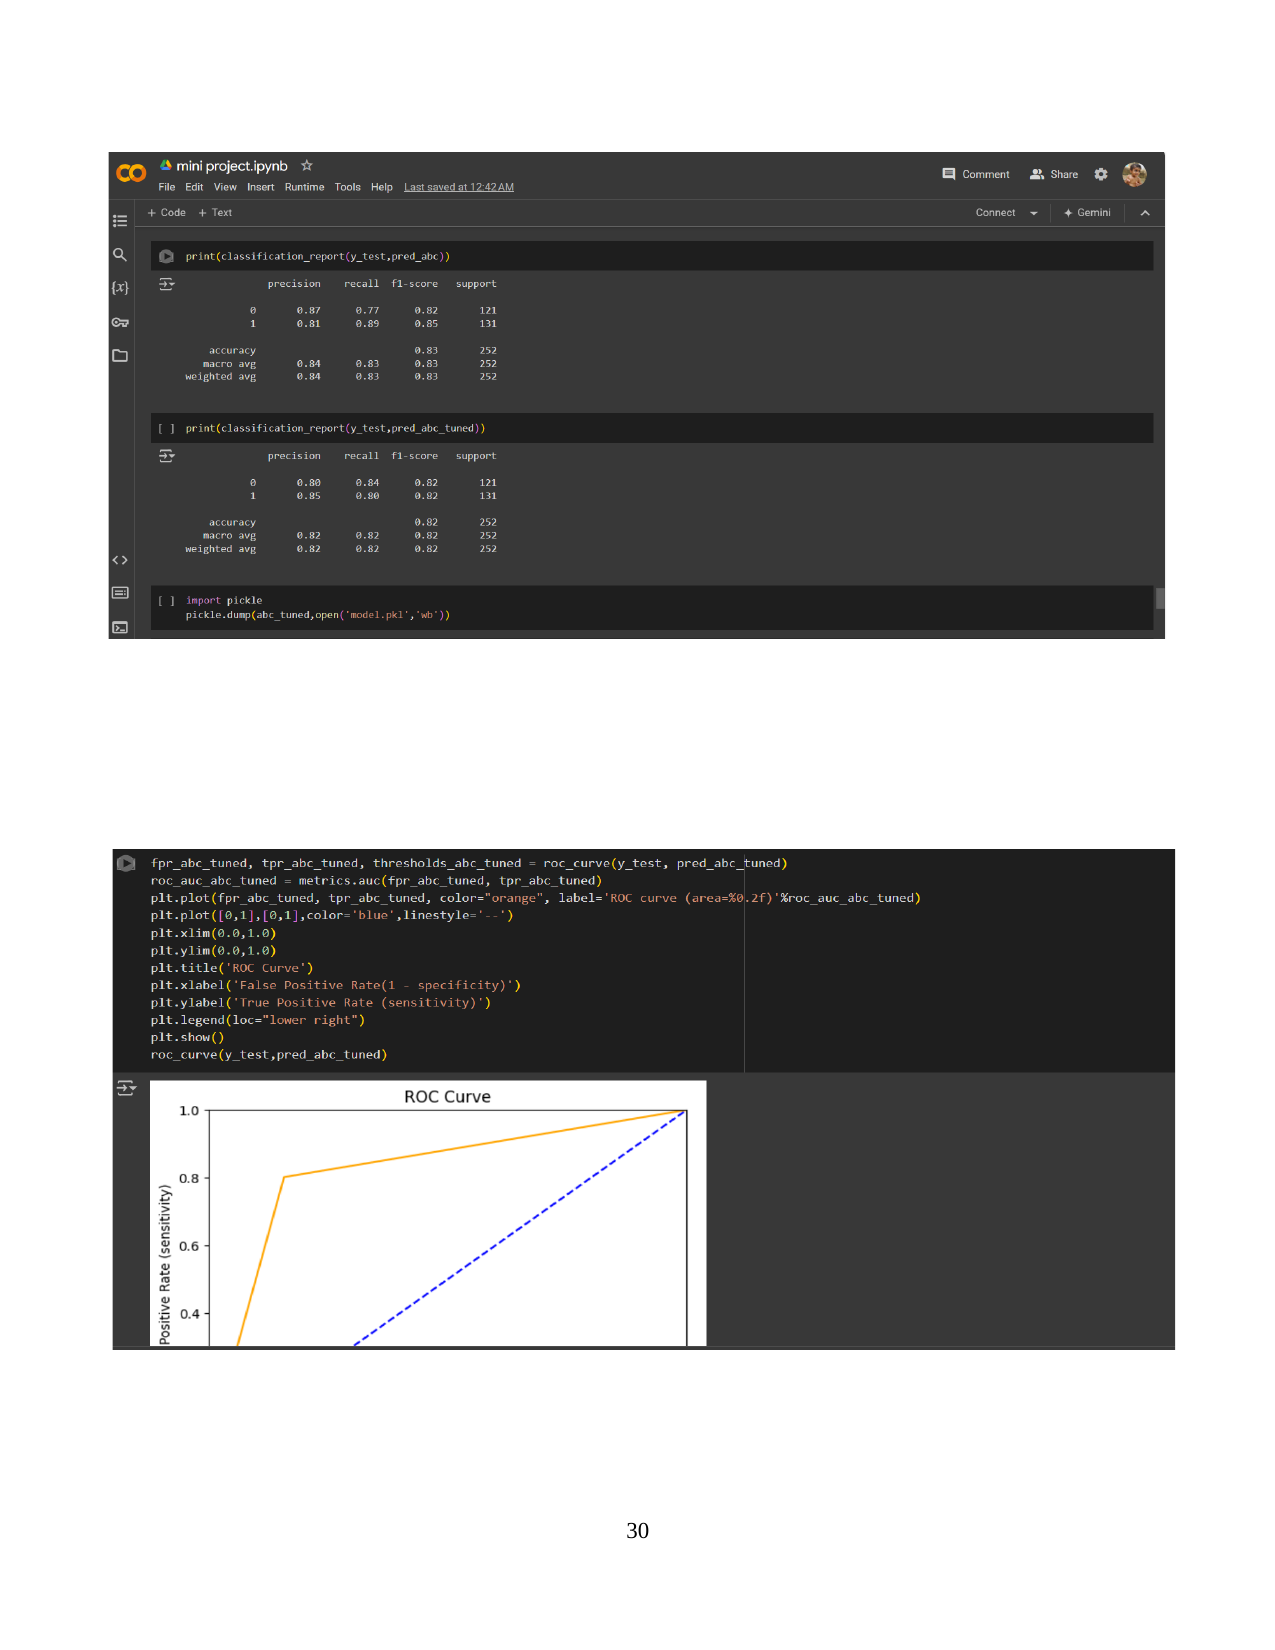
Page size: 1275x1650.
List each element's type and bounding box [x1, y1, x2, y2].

picture [108, 152, 1167, 639]
picture [112, 849, 1176, 1350]
